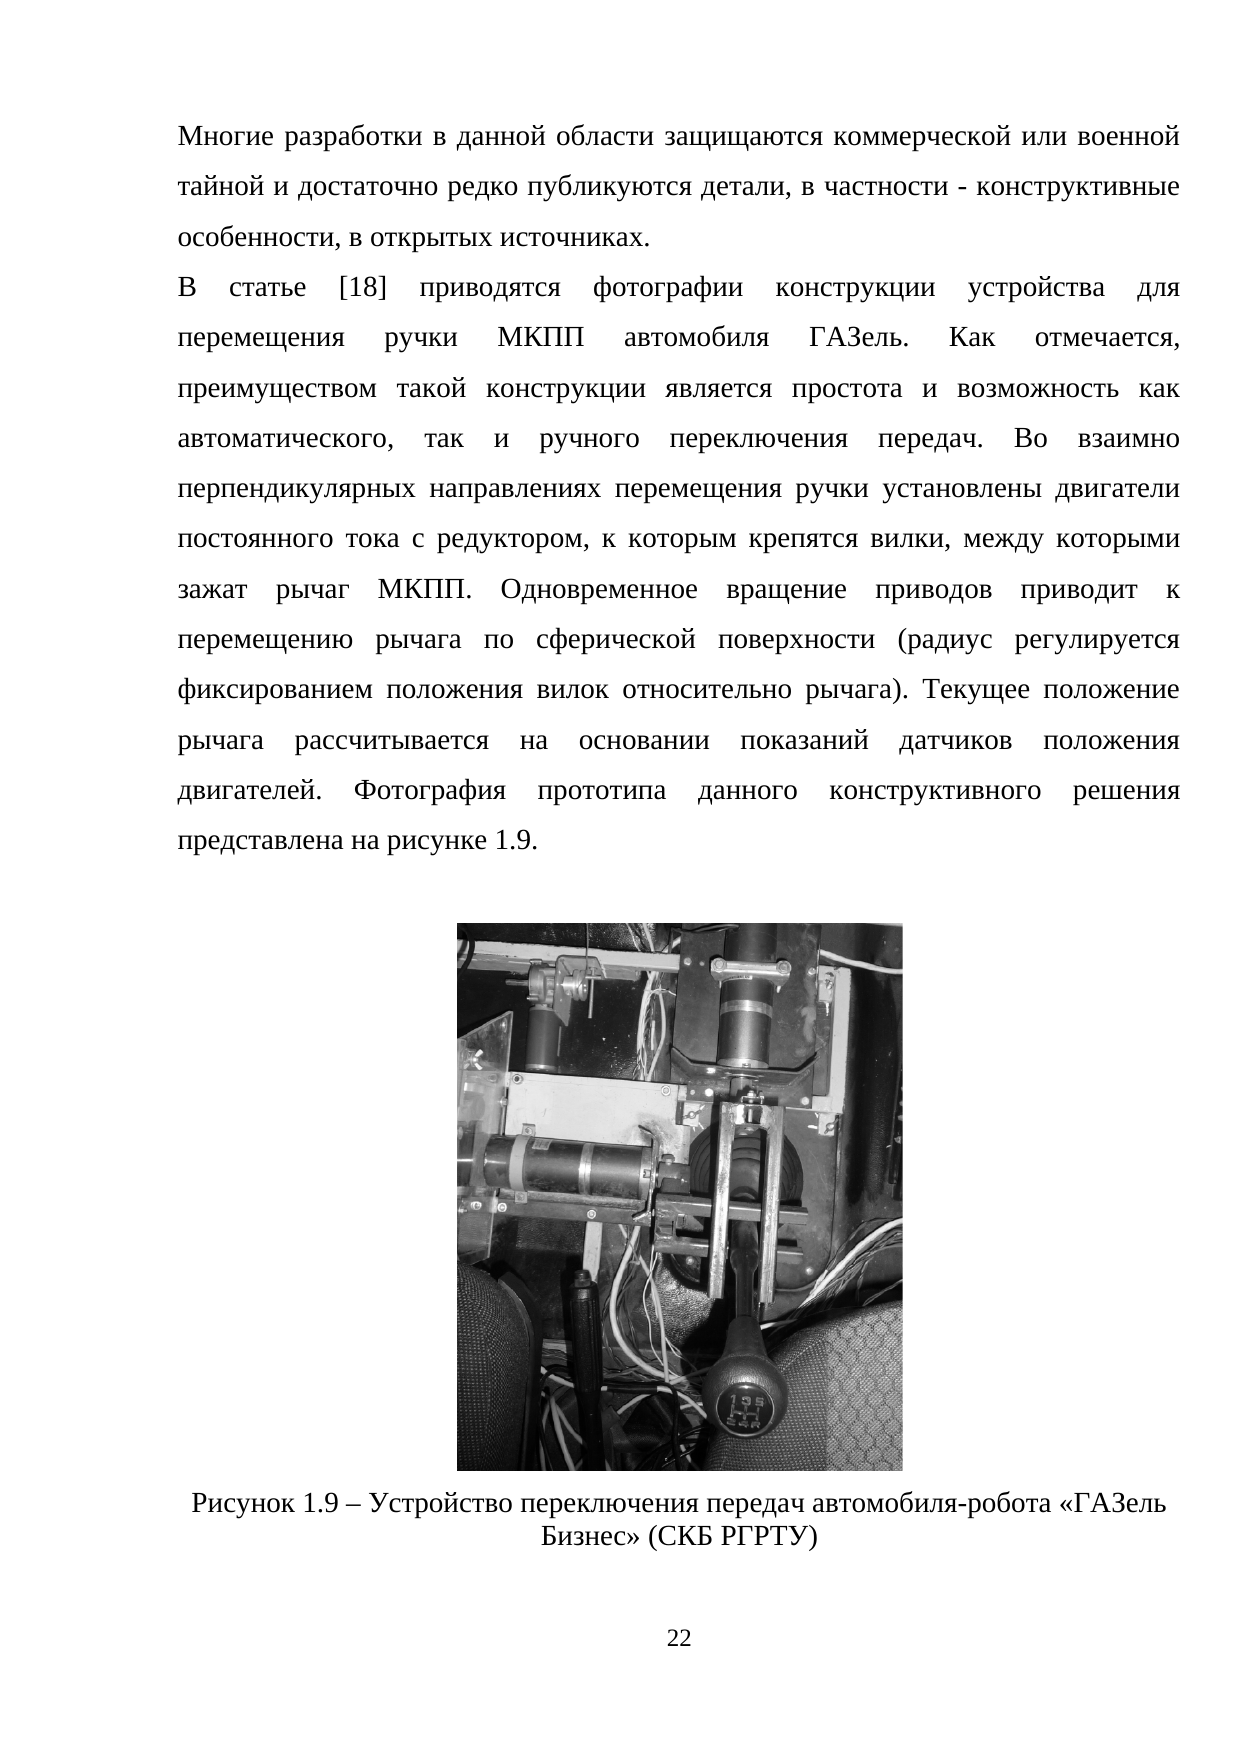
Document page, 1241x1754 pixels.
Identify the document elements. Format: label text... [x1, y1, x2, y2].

text В статье [18] приводятся фотографии конструкции устройства для перемещения ручки МКПП автомобиля ГАЗель. Как отмечается, преимуществом такой конструкции является простота и возможность как автоматического, так и ручного переключения передач. Во взаимно перпендикулярных направлениях перемещения ручки установлены двигатели постоянного тока с редуктором, к которым крепятся вилки, между которыми зажат рычаг МКПП. Одновременное вращение приводов приводит к перемещению рычага по сферической поверхности (радиус регулируется фиксированием положения вилок относительно рычага). Текущее положение рычага рассчитывается на основании показаний датчиков положения двигателей. Фотография прототипа данного конструктивного решения представлена на рисунке 1.9. [177, 269, 1181, 856]
text Рисунок 1.9 – Устройство переключения передач автомобиля-робота «ГАЗель Бизнес» (СКБ РГРТУ) [177, 1485, 1181, 1552]
text Многие разработки в данной области защищаются коммерческой или военной тайной и достаточно редко публикуются детали, в частности - конструктивные особенности, в открытых источниках. [177, 118, 1181, 252]
picture [455, 923, 903, 1471]
